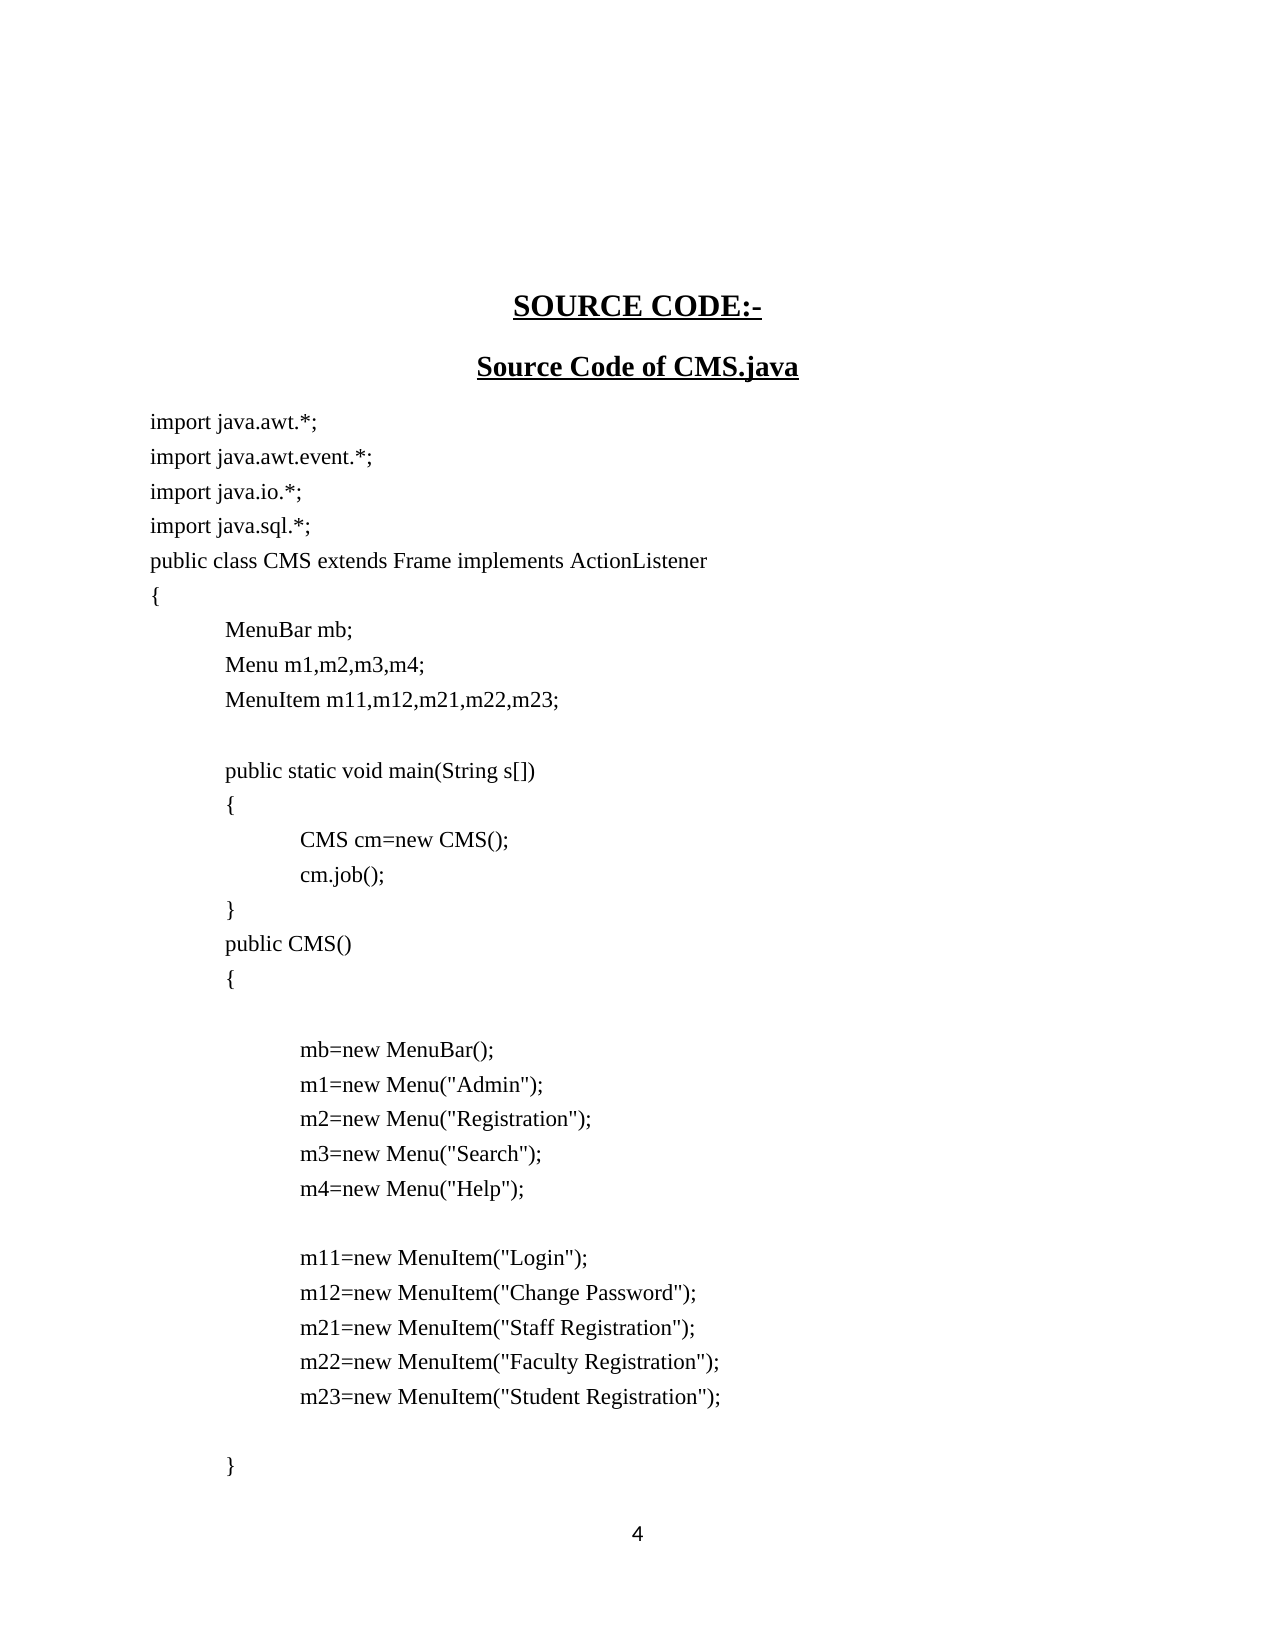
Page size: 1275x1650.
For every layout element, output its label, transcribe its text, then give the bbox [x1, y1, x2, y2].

text import java.awt.*; [150, 408, 1125, 435]
text { [150, 582, 1125, 608]
text m12=new MenuItem("Change Password"); [150, 1279, 1125, 1305]
text MenuBar mb; [150, 616, 1125, 643]
text Source Code of CMS.java [150, 349, 1125, 382]
text Menu m1,m2,m3,m4; [150, 651, 1125, 677]
text m2=new Menu("Registration"); [150, 1105, 1125, 1132]
text cm.job(); [150, 861, 1125, 887]
text m23=new MenuItem("Student Registration"); [150, 1383, 1125, 1409]
text import java.io.*; [150, 478, 1125, 504]
text public static void main(String s[]) [150, 757, 1125, 783]
text } [150, 1452, 1125, 1479]
text m4=new Menu("Help"); [150, 1175, 1125, 1201]
text public class CMS extends Frame implements ActionListener [150, 547, 1125, 573]
text SOURCE CODE:- [150, 287, 1125, 323]
text } [150, 896, 1125, 922]
text import java.awt.event.*; [150, 443, 1125, 469]
text m11=new MenuItem("Login"); [150, 1244, 1125, 1271]
text m3=new Menu("Search"); [150, 1140, 1125, 1166]
text { [150, 965, 1125, 991]
text { [150, 792, 1125, 818]
text m21=new MenuItem("Staff Registration"); [150, 1313, 1125, 1340]
text MenuItem m11,m12,m21,m22,m23; [150, 686, 1125, 712]
text m1=new Menu("Admin"); [150, 1071, 1125, 1097]
text CMS cm=new CMS(); [150, 826, 1125, 853]
text public CMS() [150, 930, 1125, 957]
text m22=new MenuItem("Faculty Registration"); [150, 1348, 1125, 1374]
text import java.sql.*; [150, 512, 1125, 539]
text mb=new MenuBar(); [150, 1036, 1125, 1062]
